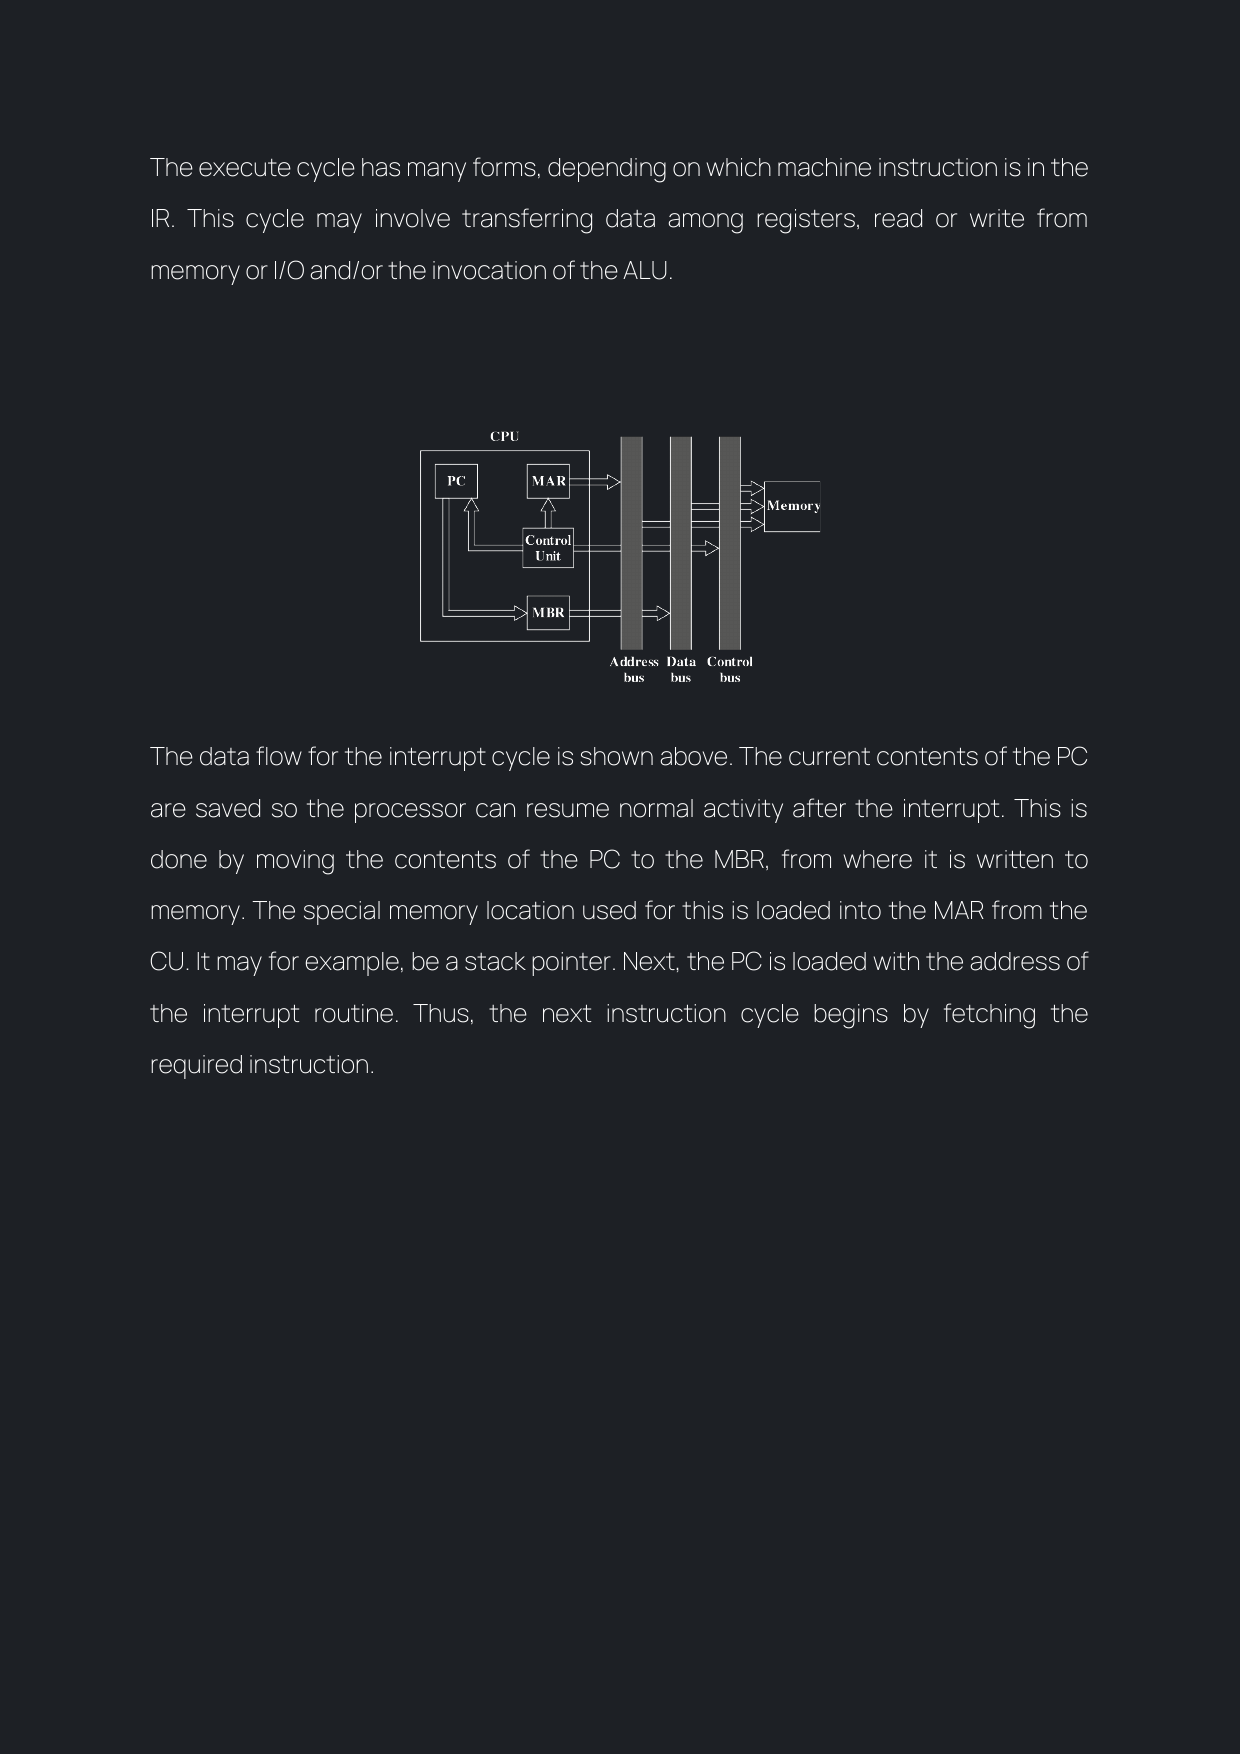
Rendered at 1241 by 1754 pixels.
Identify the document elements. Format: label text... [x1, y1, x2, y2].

text The execute cycle has many forms, depending on which machine instruction is in the IR. This cycle may involve transferring data among registers, read or write from memory or I/O and/or the invocation of the ALU. [150, 150, 1090, 287]
text The data flow for the interrupt cycle is shown above. The current contents of the PC are saved so the processor can resume normal activity after the interrupt. This is done by moving the contents of the PC to the MBR, from where it is written to memory. The special memory location used for this is loaded into the MAR from the CU. It may for example, be a stack pointer. Next, the PC is loaded with the address of the interrupt routine. Thus, the next instruction cycle begins by fetching the required instruction. [150, 739, 1090, 1081]
picture [420, 430, 821, 685]
